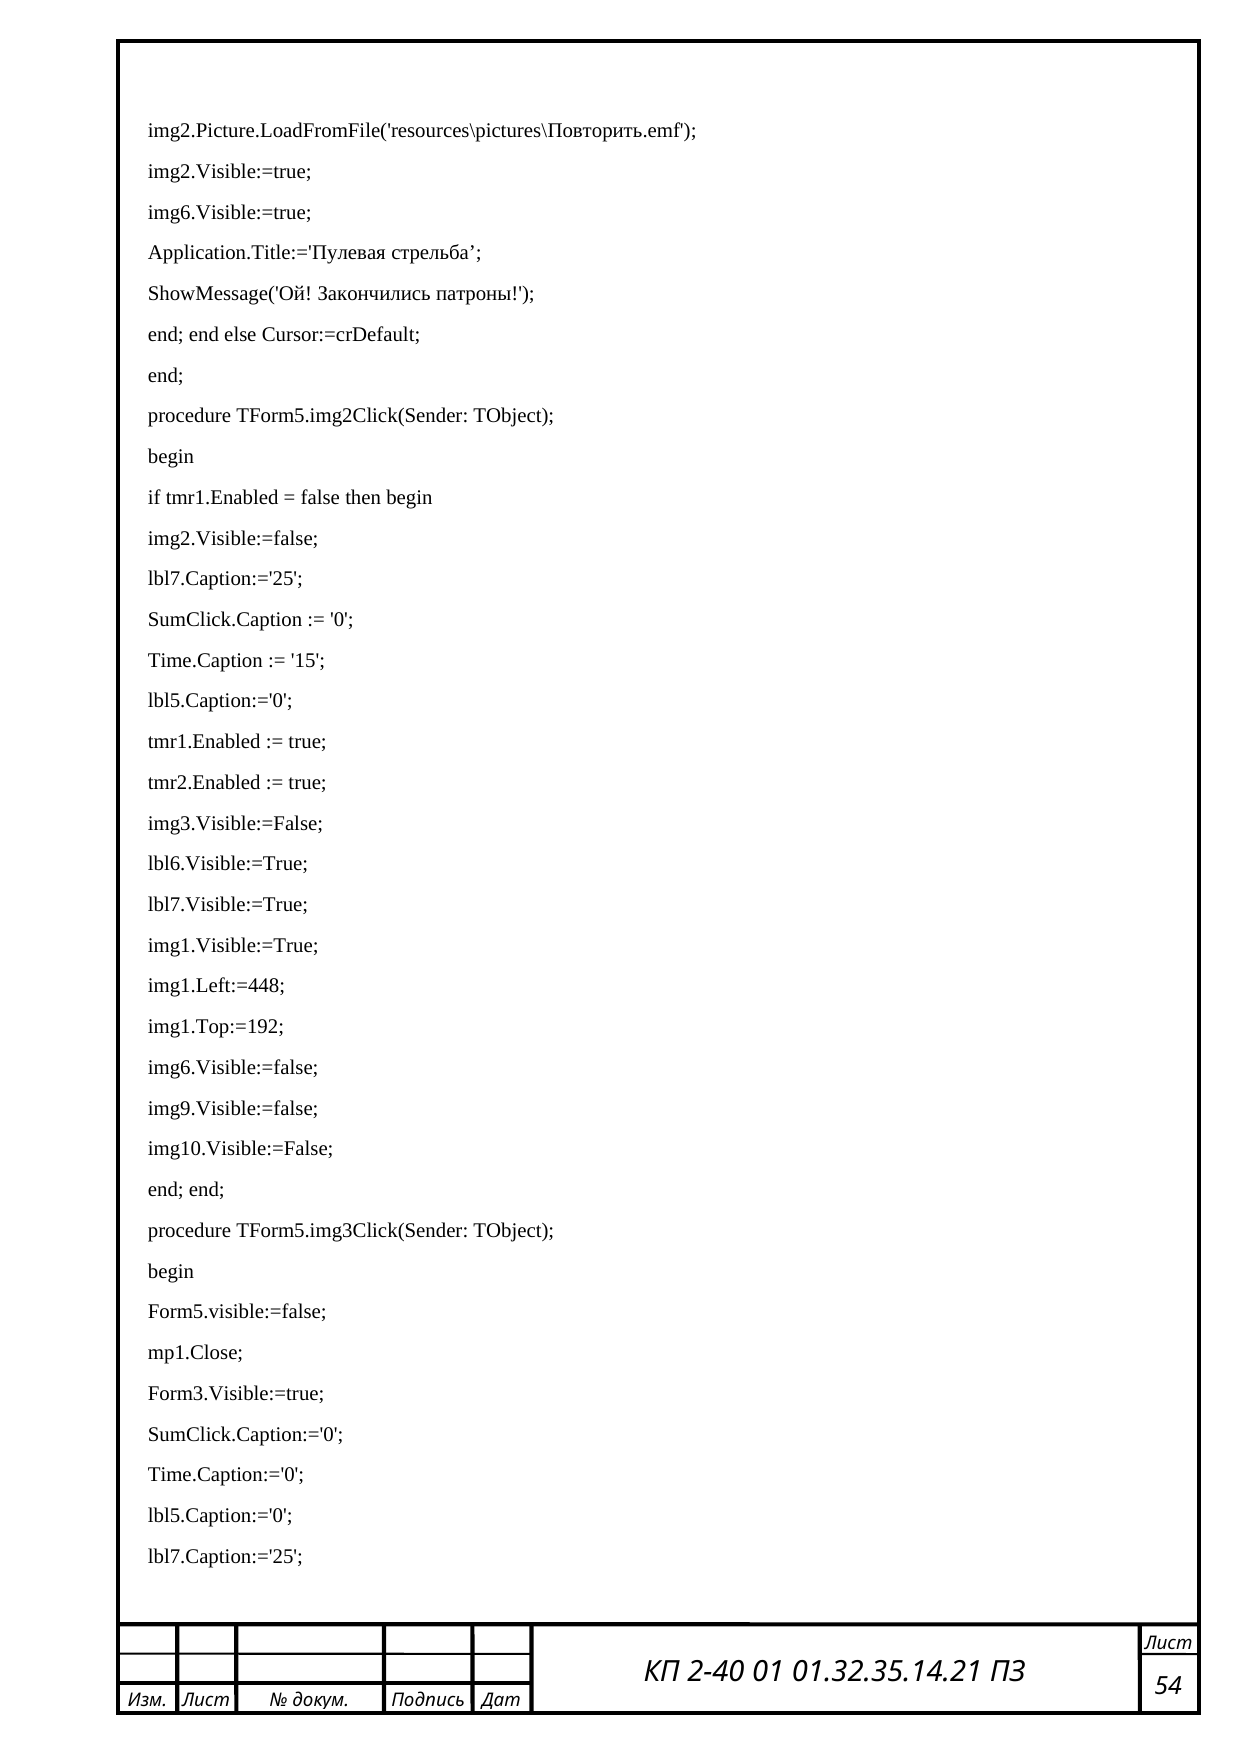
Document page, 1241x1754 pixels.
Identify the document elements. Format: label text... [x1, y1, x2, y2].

text mp1.Close; [148, 1340, 1181, 1364]
text ShowMessage('Ой! Закончились патроны!'); [148, 281, 1181, 305]
text img1.Visible:=True; [148, 933, 1181, 957]
text if tmr1.Enabled = false then begin [148, 485, 1181, 509]
text Form5.visible:=false; [148, 1299, 1181, 1323]
text img1.Top:=192; [148, 1014, 1181, 1038]
text Time.Caption := '15'; [148, 648, 1181, 672]
text end; [148, 362, 1181, 387]
text lbl7.Visible:=True; [148, 892, 1181, 916]
text end; end; [148, 1177, 1181, 1201]
text lbl7.Caption:='25'; [148, 1544, 1181, 1568]
text Application.Title:='Пулевая стрельба’; [148, 240, 1181, 264]
text lbl5.Caption:='0'; [148, 1503, 1181, 1527]
text procedure TForm5.img2Click(Sender: TObject); [148, 403, 1181, 427]
text img2.Picture.LoadFromFile('resources\pictures\Повторить.emf'); [148, 118, 1181, 142]
text procedure TForm5.img3Click(Sender: TObject); [148, 1218, 1181, 1242]
text img6.Visible:=false; [148, 1055, 1181, 1079]
text Time.Caption:='0'; [148, 1462, 1181, 1486]
text tmr2.Enabled := true; [148, 770, 1181, 794]
text img2.Visible:=false; [148, 525, 1181, 549]
text begin [148, 444, 1181, 468]
text end; end else Cursor:=crDefault; [148, 322, 1181, 346]
text img3.Visible:=False; [148, 811, 1181, 834]
text lbl7.Caption:='25'; [148, 566, 1181, 590]
text lbl6.Visible:=True; [148, 851, 1181, 875]
text img10.Visible:=False; [148, 1136, 1181, 1160]
text img9.Visible:=false; [148, 1096, 1181, 1120]
text img1.Left:=448; [148, 973, 1181, 997]
text SumClick.Caption:='0'; [148, 1421, 1181, 1446]
text tmr1.Enabled := true; [148, 729, 1181, 753]
text img6.Visible:=true; [148, 199, 1181, 224]
text img2.Visible:=true; [148, 159, 1181, 183]
text begin [148, 1258, 1181, 1283]
text lbl5.Caption:='0'; [148, 688, 1181, 712]
text SumClick.Caption := '0'; [148, 607, 1181, 631]
text Form3.Visible:=true; [148, 1381, 1181, 1405]
